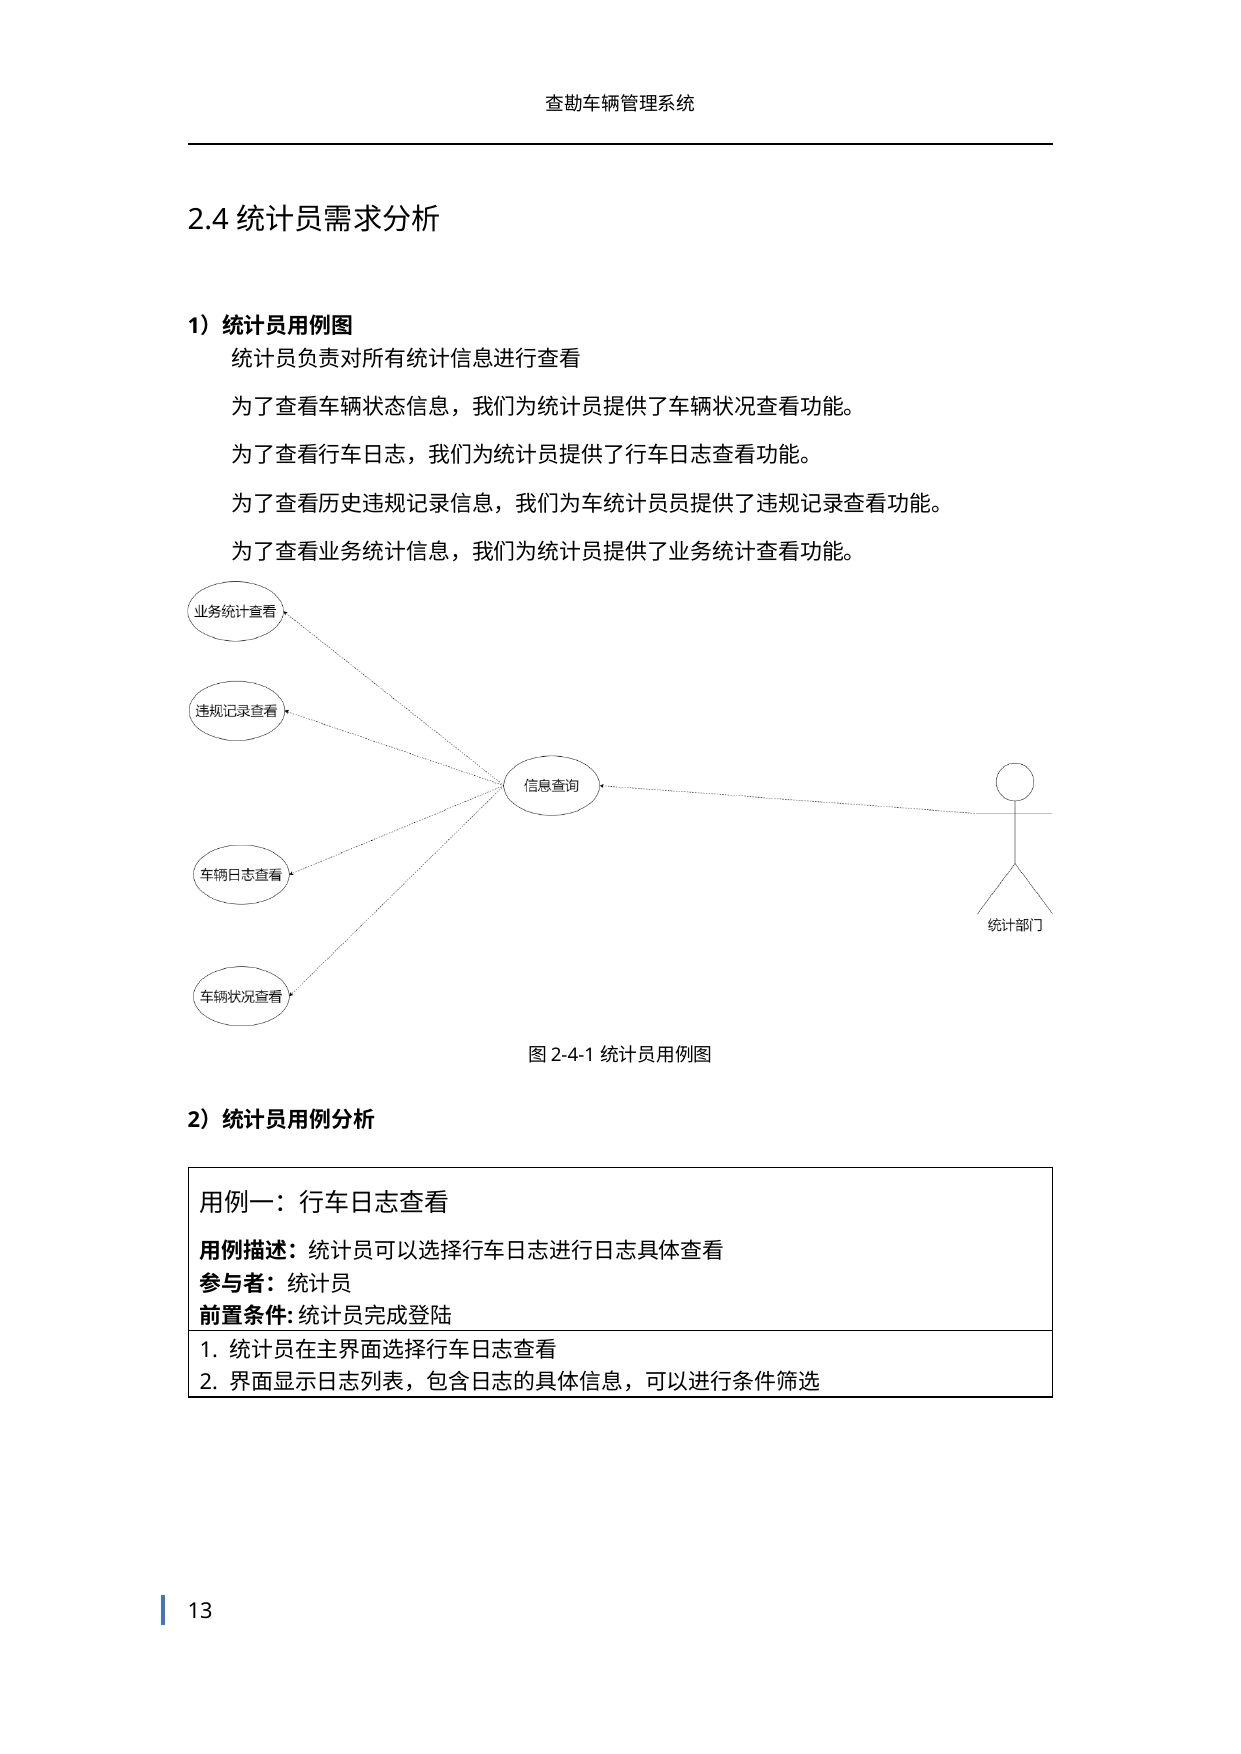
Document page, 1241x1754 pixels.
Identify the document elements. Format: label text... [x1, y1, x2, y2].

table_cell 1. 统计员在主界面选择行车日志查看 2. 界面显示日志列表，包含日志的具体信息，可以进行条件筛选 [189, 1331, 1052, 1396]
text 为了查看历史违规记录信息，我们为车统计员员提供了违规记录查看功能。 [187, 485, 1053, 518]
text 为了查看车辆状态信息，我们为统计员提供了车辆状况查看功能。 [187, 388, 1053, 421]
text 为了查看行车日志，我们为统计员提供了行车日志查看功能。 [187, 437, 1053, 469]
text 为了查看业务统计信息，我们为统计员提供了业务统计查看功能。 [187, 533, 1053, 566]
text 统计员负责对所有统计信息进行查看 [187, 340, 1053, 373]
text 2）统计员用例分析 [187, 1102, 1053, 1134]
subtitle 2.4 统计员需求分析 [187, 185, 1053, 250]
picture [187, 581, 1053, 1026]
text 图2-4-1 统计员用例图 [187, 1037, 1053, 1069]
table_header 用例一：行车日志查看 用例描述：统计员可以选择行车日志进行日志具体查看 参与者：统计员 前置条件: 统计员完成登陆 [189, 1168, 1052, 1330]
text 1）统计员用例图 [187, 308, 1053, 340]
